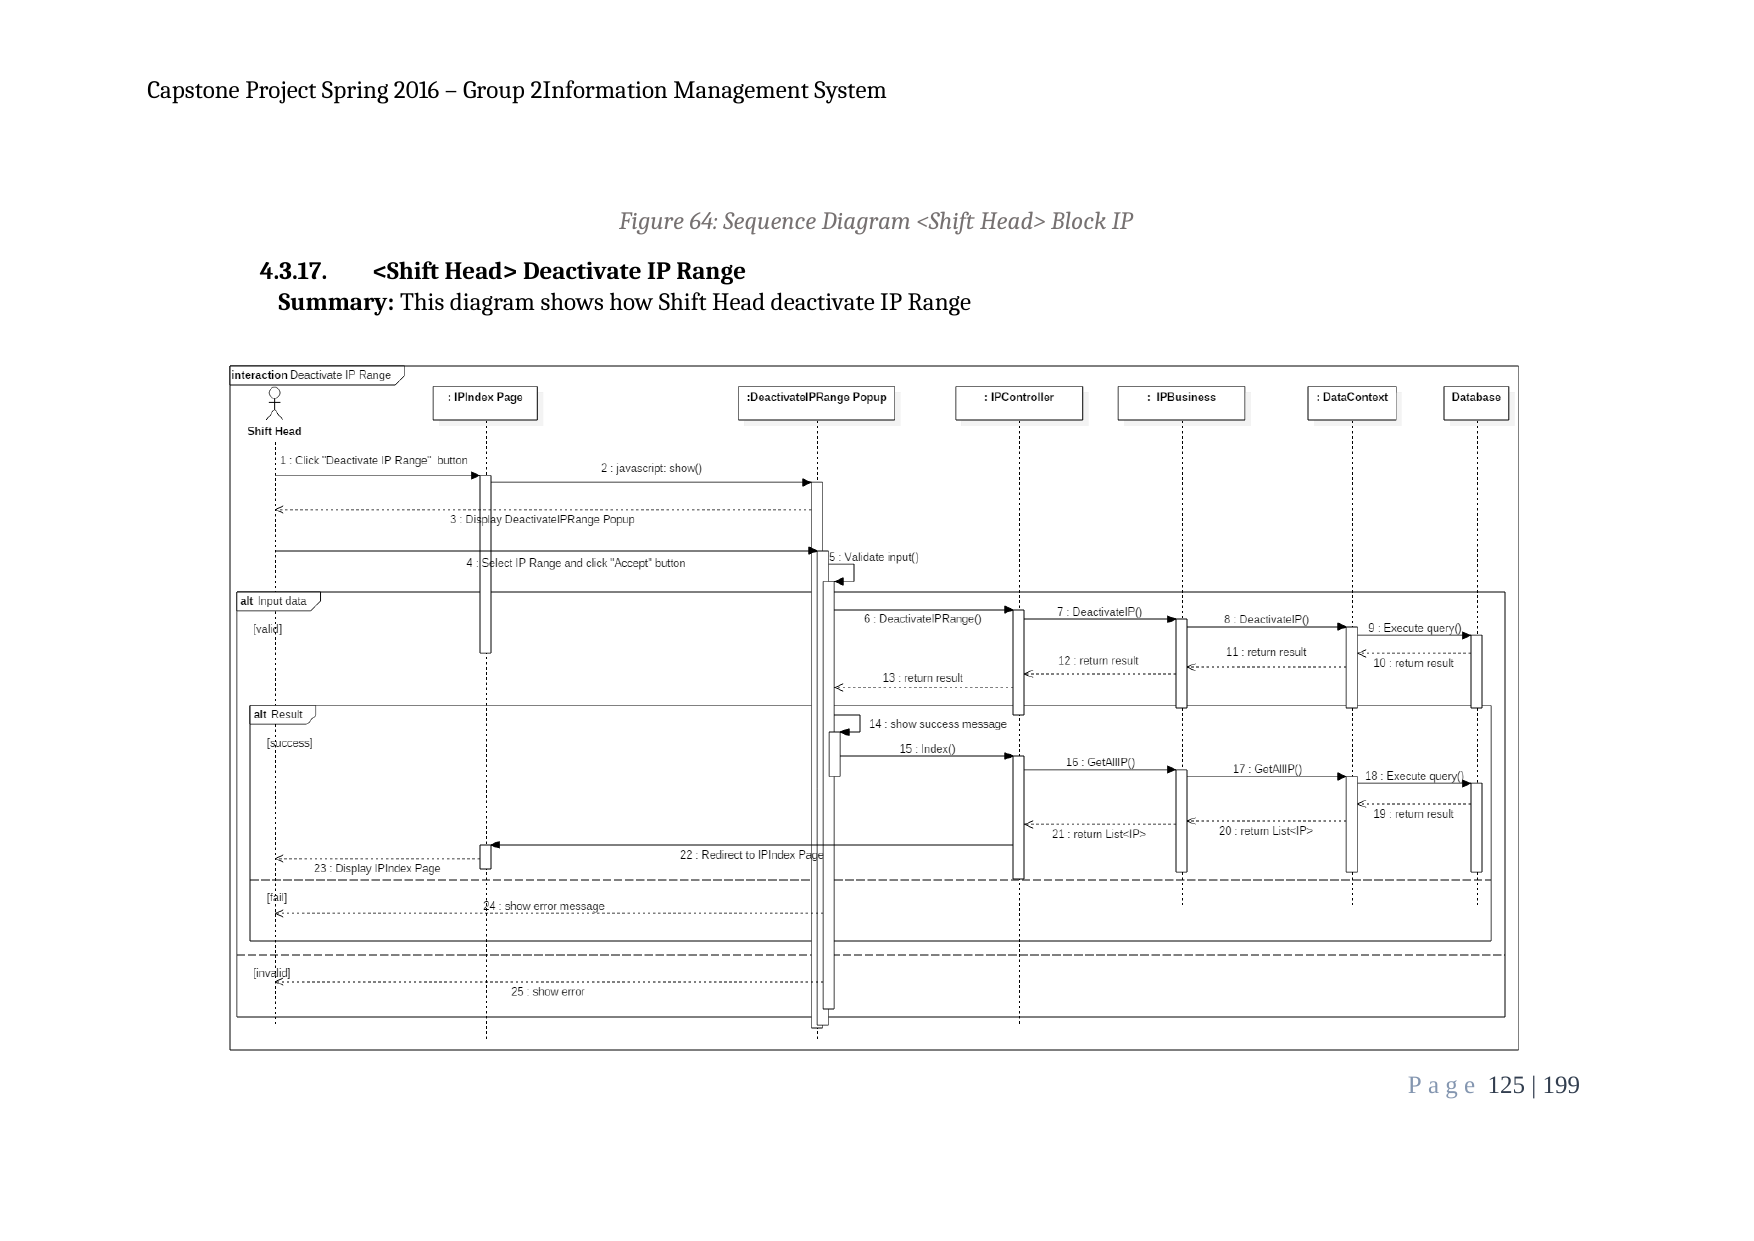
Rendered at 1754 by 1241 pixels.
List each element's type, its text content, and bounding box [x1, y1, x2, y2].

picture [221, 357, 1552, 1084]
subtitle <Shift Head> Deactivate IP Range [259, 257, 1607, 285]
text Figure 64: Sequence Diagram <Shift Head> Block IP [147, 207, 1607, 236]
text Summary: This diagram shows how Shift Head deactivate IP Range [147, 288, 1607, 316]
